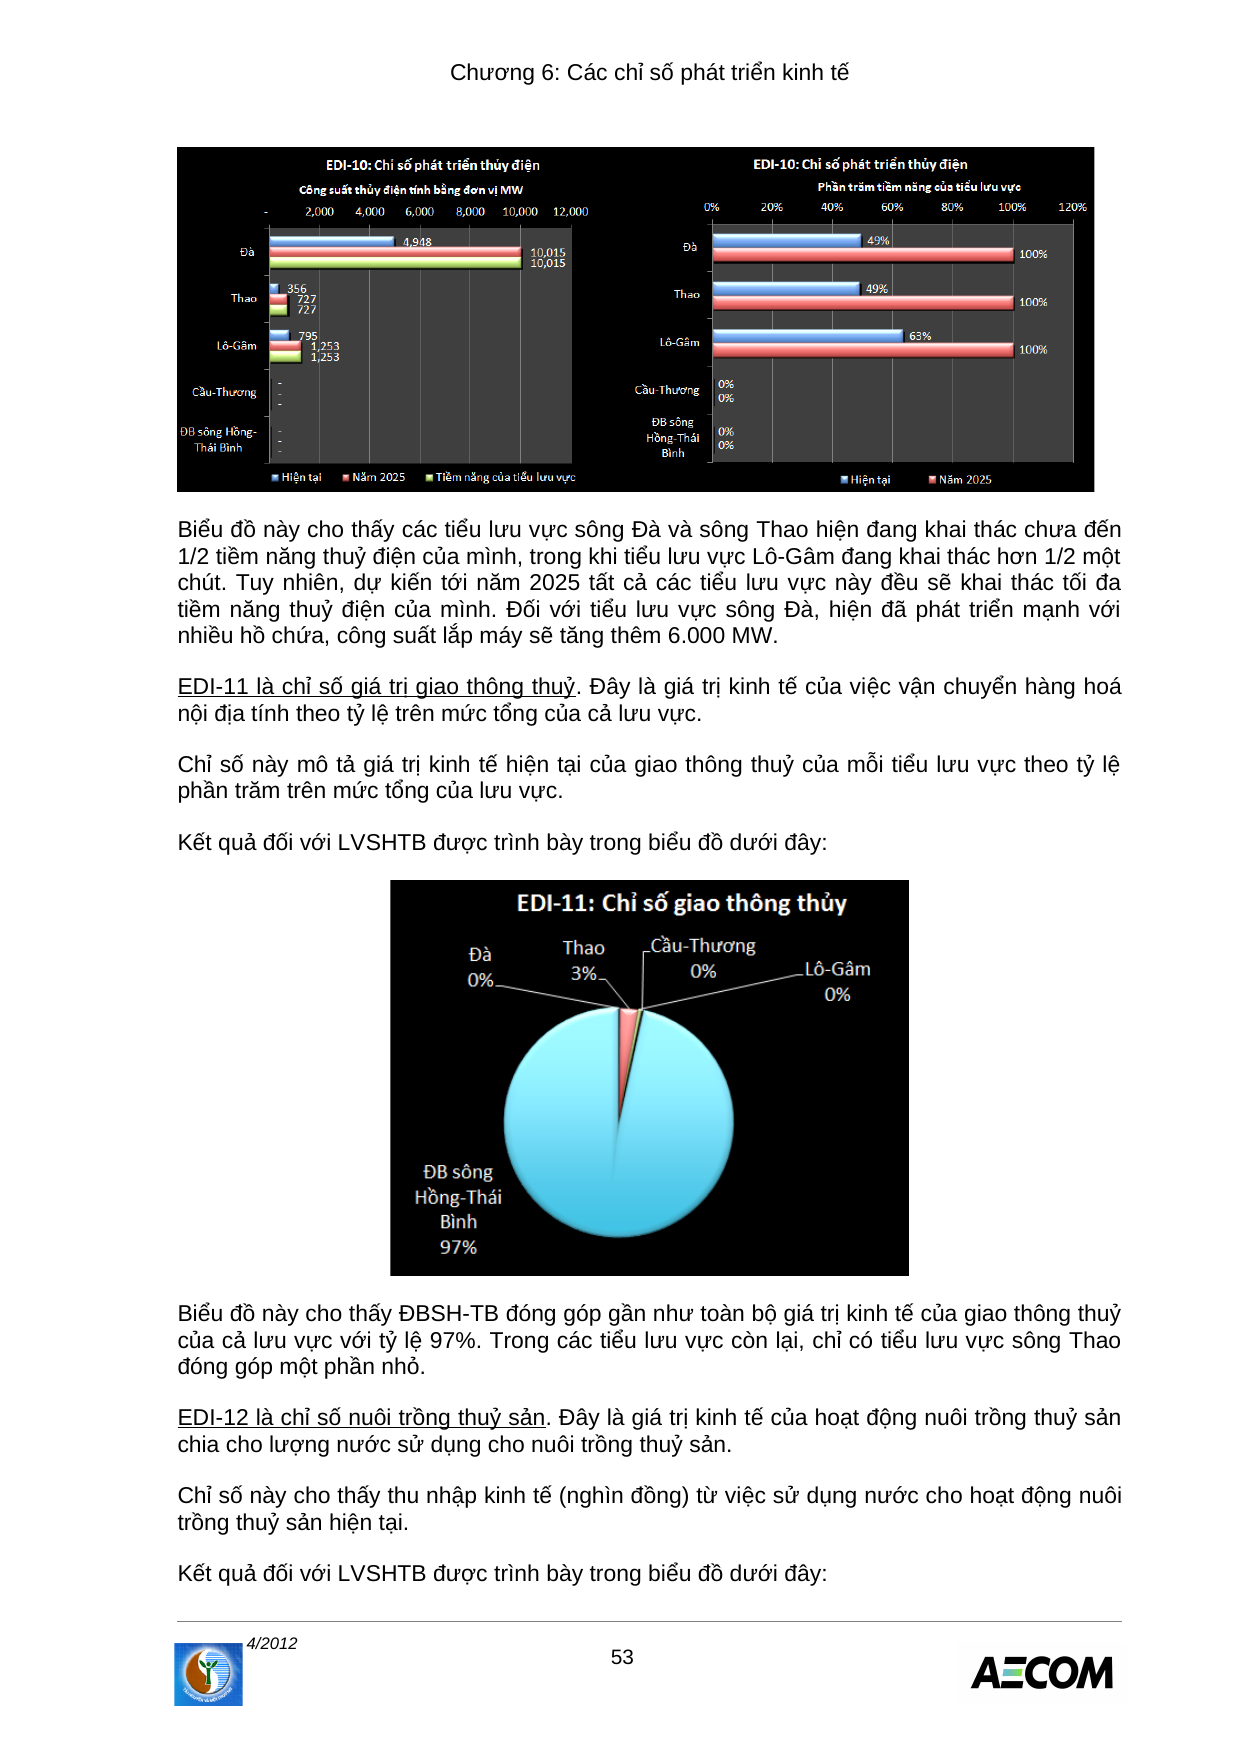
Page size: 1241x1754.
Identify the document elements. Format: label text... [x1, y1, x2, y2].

text Kết quả đối với LVSHTB được trình bày trong biểu đồ dưới đây: [177, 1560, 1122, 1586]
text Biểu đồ này cho thấy các tiểu lưu vực sông Đà và sông Thao hiện đang khai thác chưa đến 1/2 tiềm năng thuỷ điện của mình, trong khi tiểu lưu vực Lô-Gâm đang khai thác hơn 1/2 một chút. Tuy nhiên, dự kiến tới năm 2025 tất cả các tiểu lưu vực này đều sẽ khai thác tối đa tiềm năng thuỷ điện của mình. Đối với tiểu lưu vực sông Đà, hiện đã phát triển mạnh với nhiều hồ chứa, công suất lắp máy sẽ tăng thêm 6.000 MW. [177, 516, 1122, 648]
picture [177, 147, 1095, 492]
text Chỉ số này cho thấy thu nhập kinh tế (nghìn đồng) từ việc sử dụng nước cho hoạt động nuôi trồng thuỷ sản hiện tại. [177, 1482, 1122, 1535]
text Kết quả đối với LVSHTB được trình bày trong biểu đồ dưới đây: [177, 829, 1122, 855]
picture [955, 1642, 1128, 1704]
text Chỉ số này mô tả giá trị kinh tế hiện tại của giao thông thuỷ của mỗi tiểu lưu vực theo tỷ lệ phần trăm trên mức tổng của lưu vực. [177, 751, 1122, 804]
text EDI-11 là chỉ số giá trị giao thông thuỷ. Đây là giá trị kinh tế của việc vận chuyển hàng hoá nội địa tính theo tỷ lệ trên mức tổng của cả lưu vực. [177, 673, 1122, 726]
text Biểu đồ này cho thấy ĐBSH-TB đóng góp gần như toàn bộ giá trị kinh tế của giao thông thuỷ của cả lưu vực với tỷ lệ 97%. Trong các tiểu lưu vực còn lại, chỉ có tiểu lưu vực sông Thao đóng góp một phần nhỏ. [177, 1300, 1122, 1379]
picture [174, 1643, 243, 1706]
picture [390, 880, 909, 1276]
text EDI-12 là chỉ số nuôi trồng thuỷ sản. Đây là giá trị kinh tế của hoạt động nuôi trồng thuỷ sản chia cho lượng nước sử dụng cho nuôi trồng thuỷ sản. [177, 1404, 1122, 1457]
